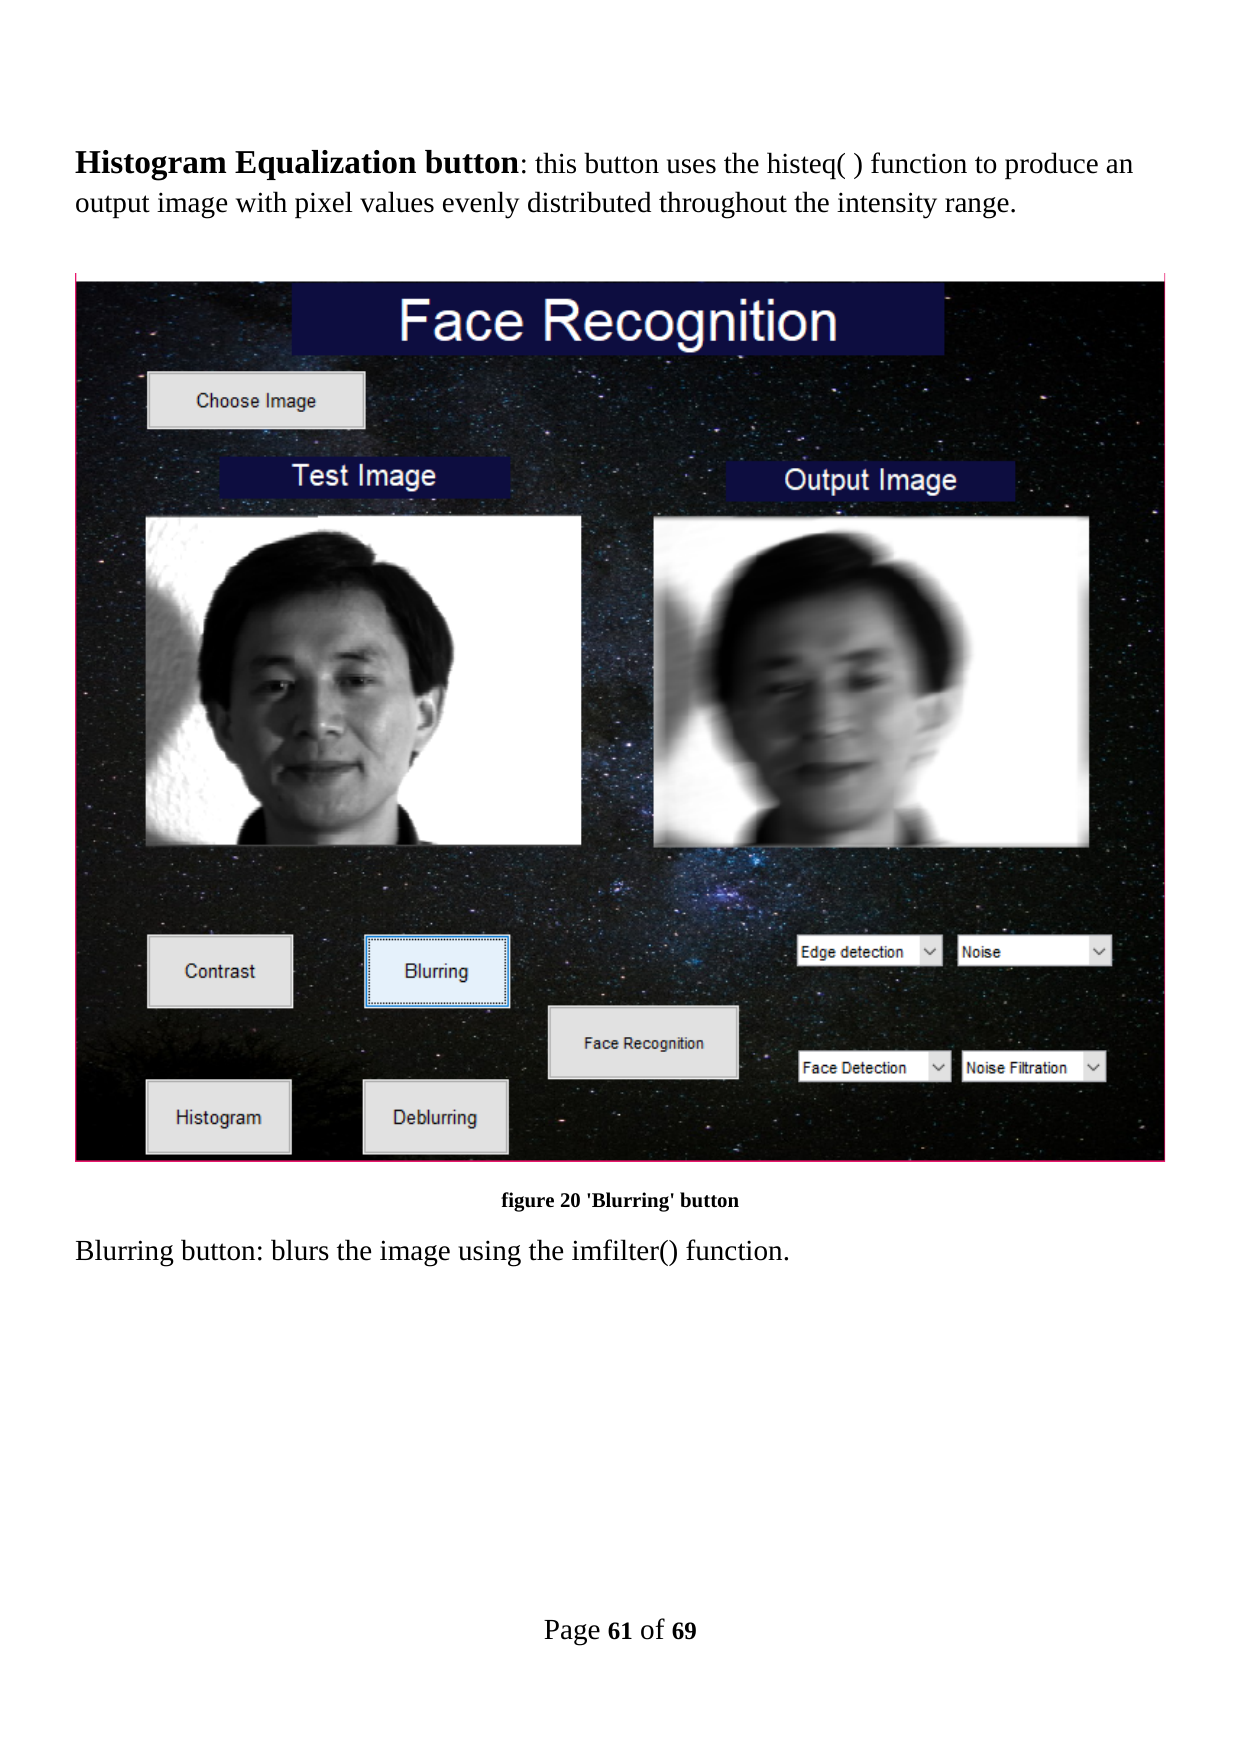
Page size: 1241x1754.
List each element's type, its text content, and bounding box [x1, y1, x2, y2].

text figure 20 'Blurring' button [75, 1188, 1165, 1212]
picture [75, 273, 1166, 1162]
subtitle Histogram Equalization button: this button uses the histeq( ) function to produce an output image with pixel values evenly distributed throughout the intensity range. [75, 142, 1165, 219]
text Blurring button: blurs the image using the imfilter() function. [75, 1233, 1165, 1266]
